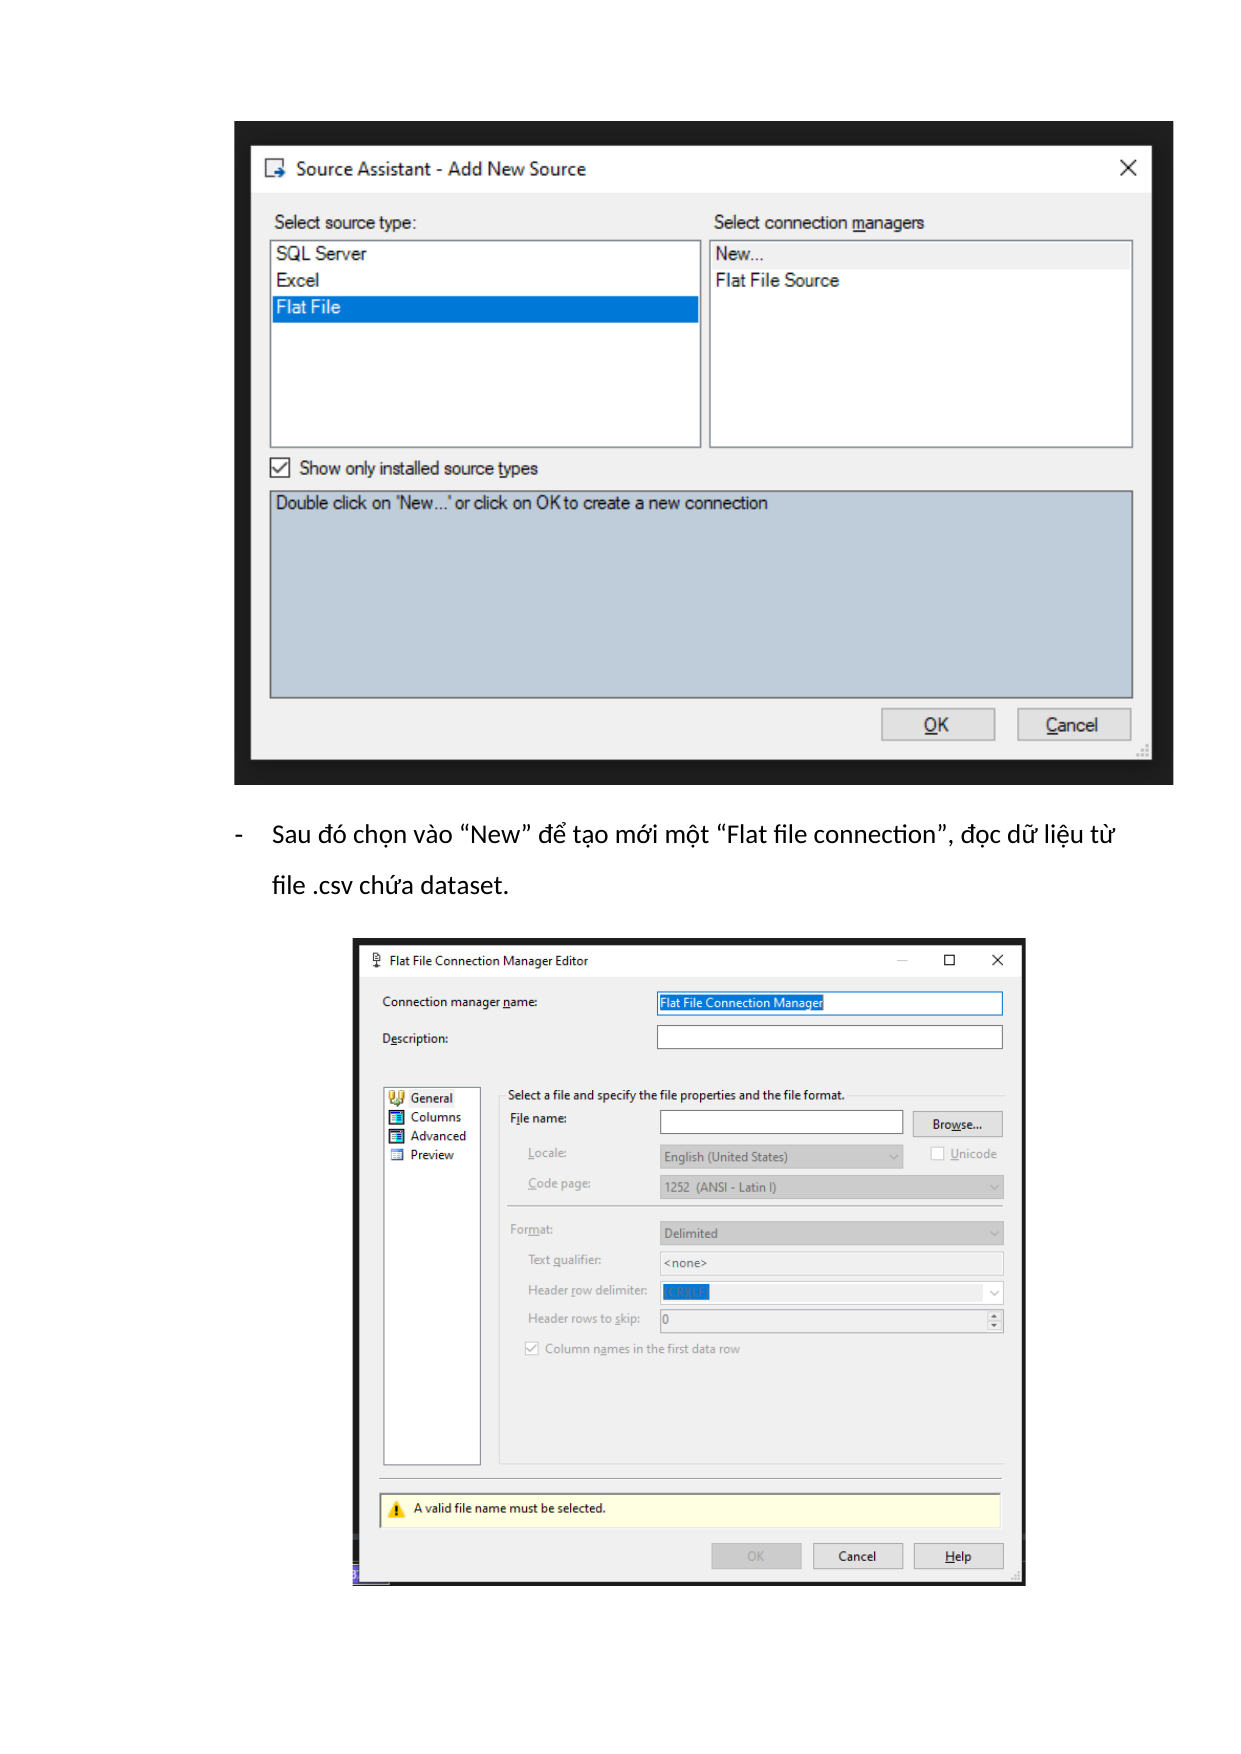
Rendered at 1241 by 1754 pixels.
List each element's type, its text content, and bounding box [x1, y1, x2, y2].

list Sau đó chọn vào “New” để tạo mới một “Flat file connection”, đọc dữ liệu từ file .csv chứa dataset. [234, 815, 1144, 901]
picture [234, 121, 1174, 785]
picture [352, 938, 1026, 1586]
